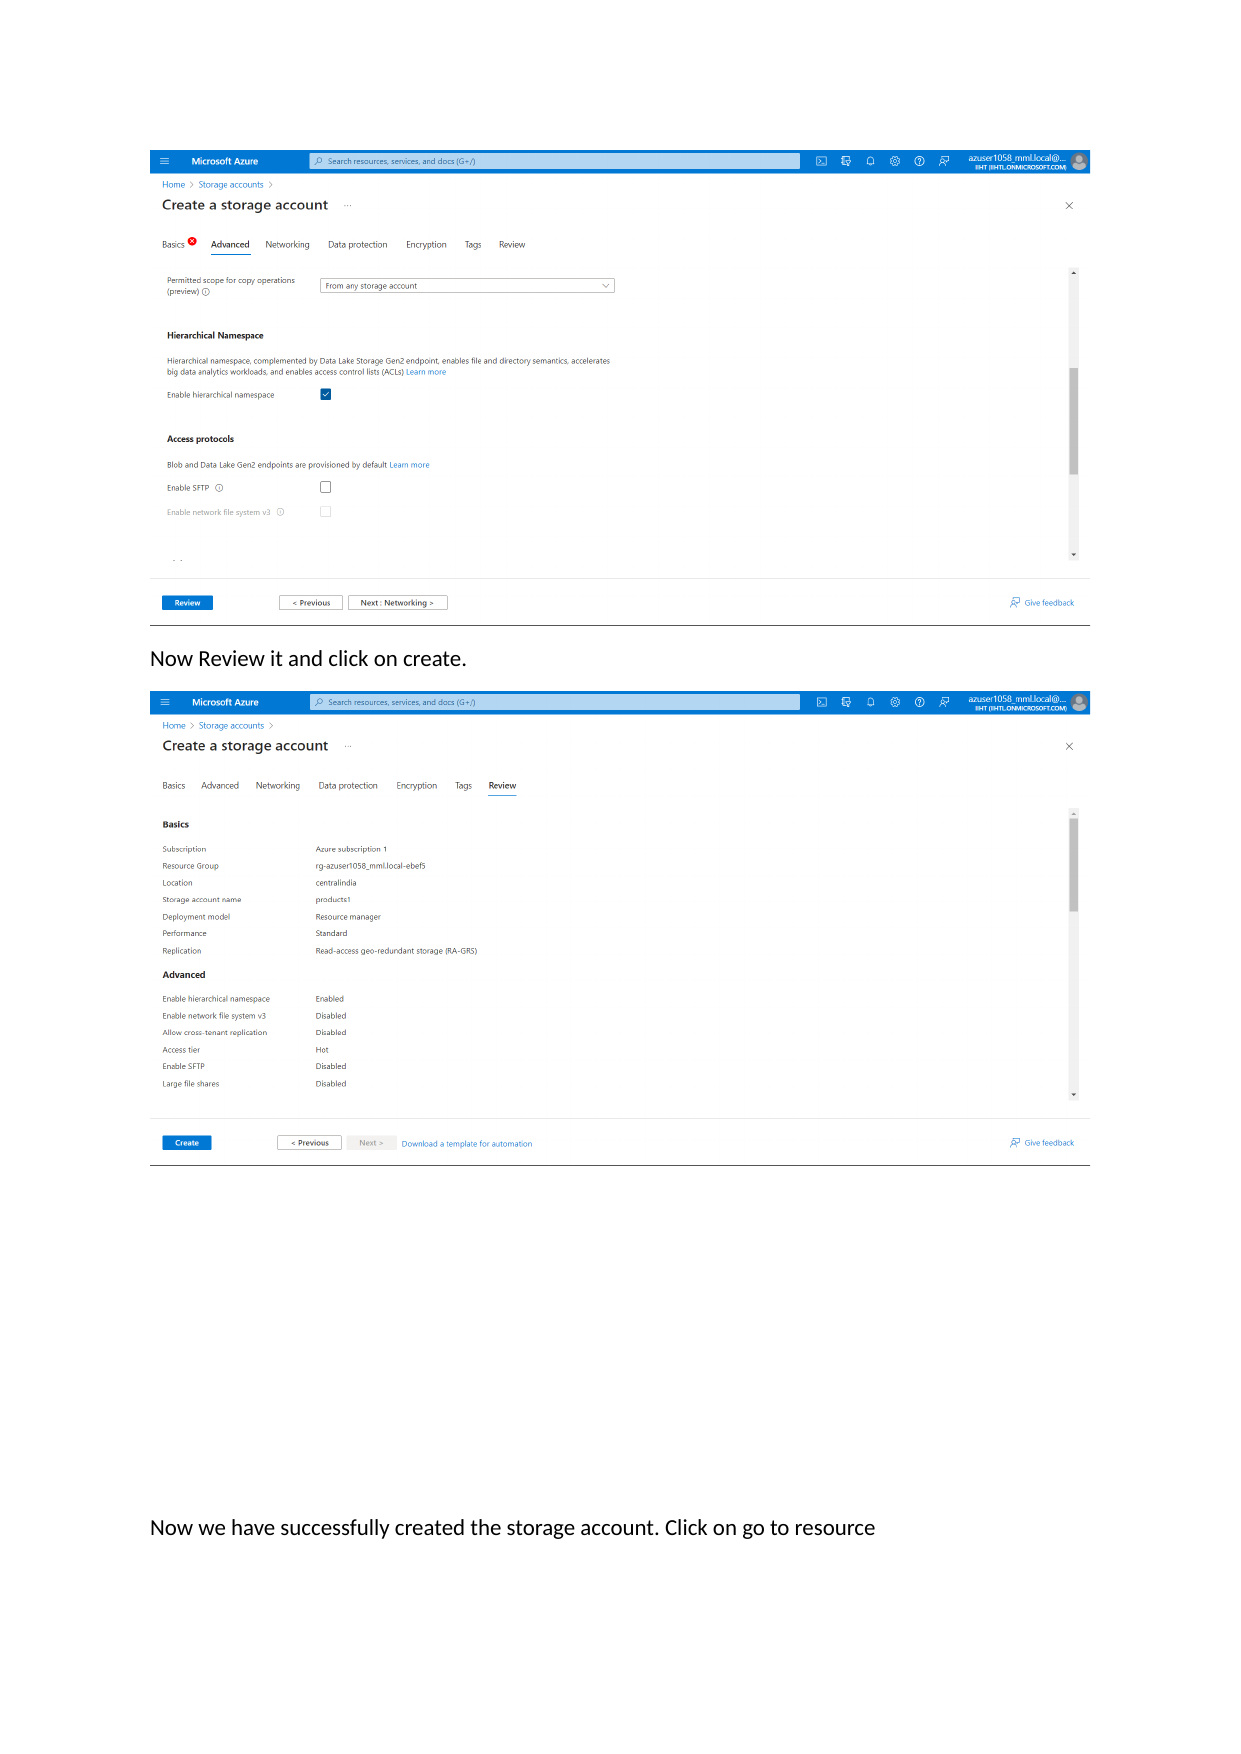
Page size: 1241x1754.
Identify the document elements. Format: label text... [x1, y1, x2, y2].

picture [150, 691, 1091, 1166]
text Now Review it and click on create. [150, 644, 1090, 672]
text Now we have successfully created the storage account. Click on go to resource [150, 1513, 1090, 1541]
picture [150, 150, 1091, 626]
